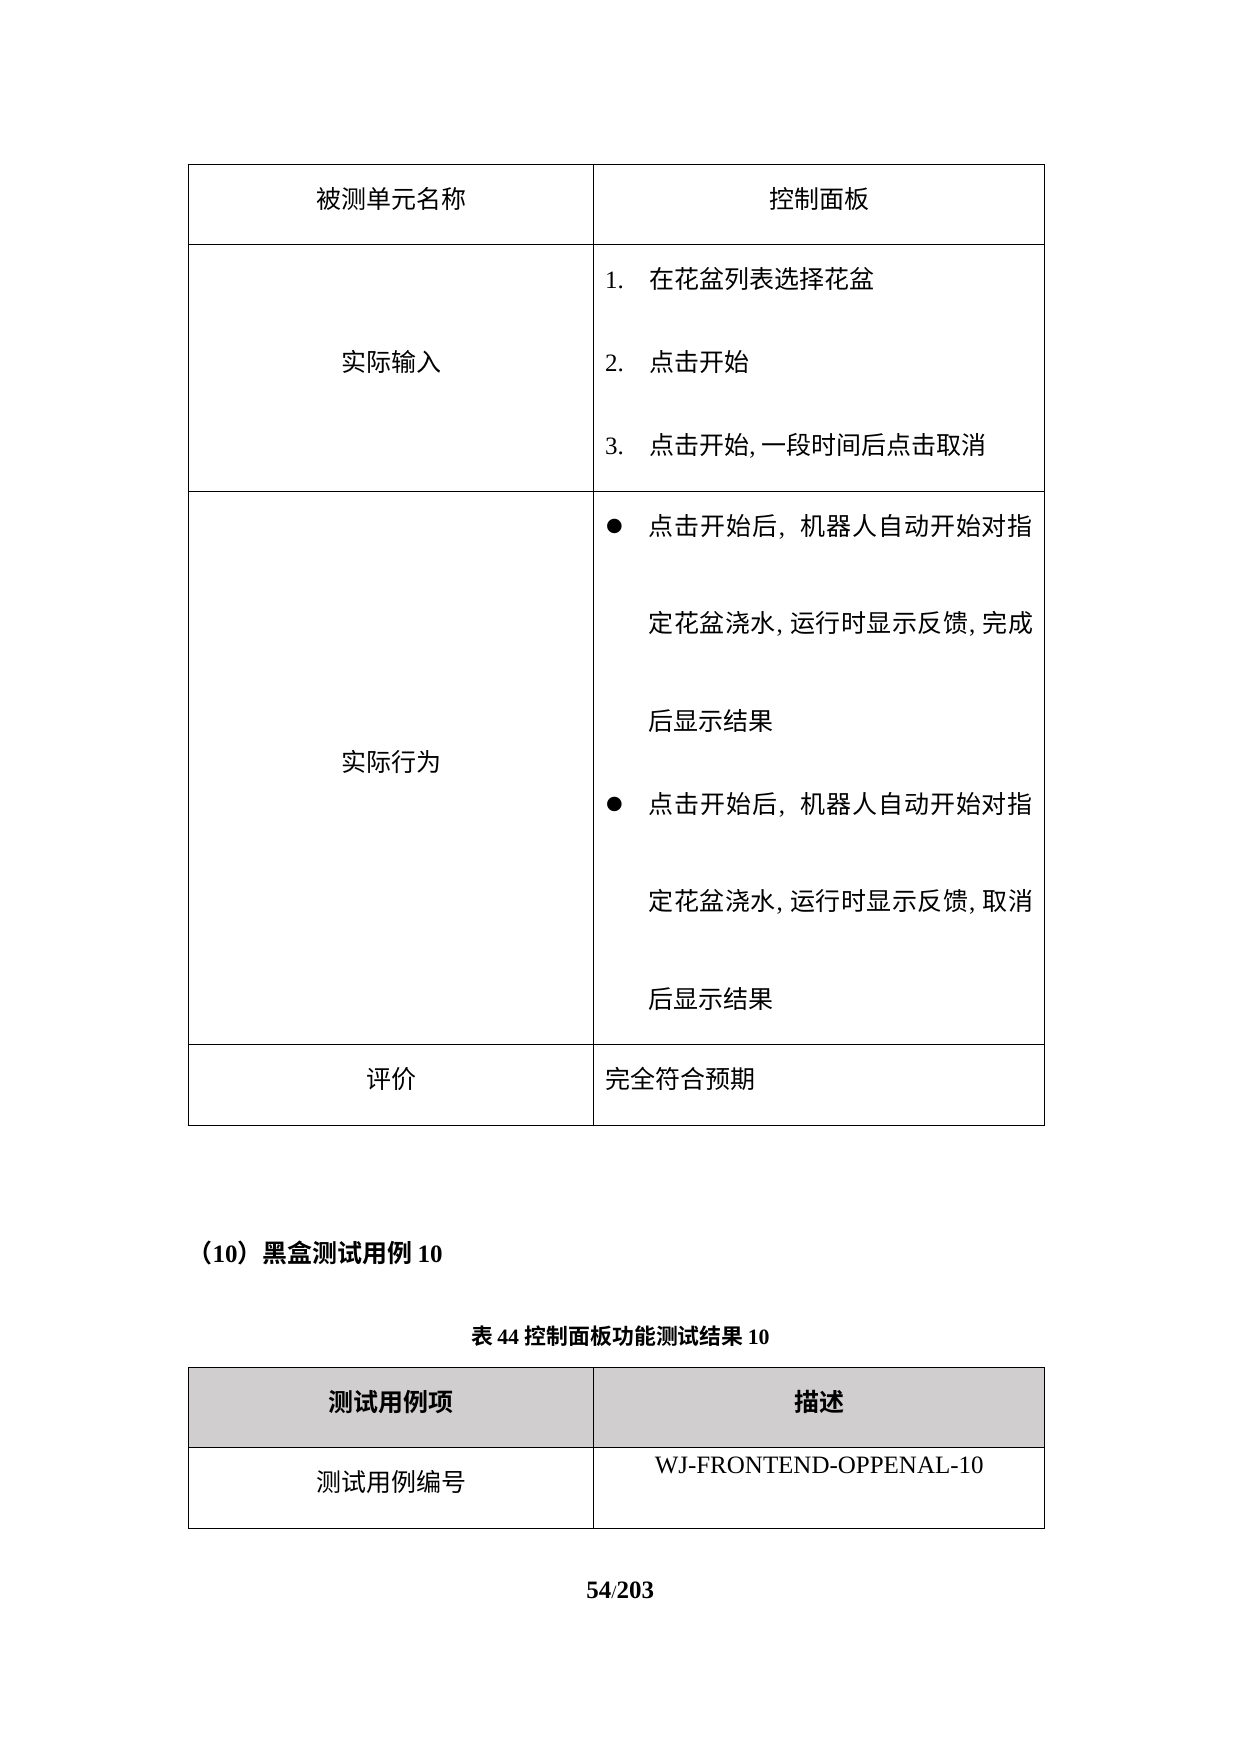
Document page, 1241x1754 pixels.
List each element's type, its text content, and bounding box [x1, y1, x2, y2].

table_cell 评价 [189, 1045, 593, 1124]
table_header 描述 [594, 1368, 1044, 1447]
table_cell 测试用例编号 [189, 1448, 593, 1528]
table_cell 实际行为 [189, 492, 593, 1044]
table_cell 完全符合预期 [594, 1045, 1044, 1124]
table_cell 被测单元名称 [189, 165, 593, 244]
table_cell WJ-FRONTEND-OPPENAL-10 [594, 1448, 1044, 1528]
text 表44 控制面板功能测试结果10 [187, 1319, 1053, 1351]
text （10）黑盒测试用例10 [187, 1219, 1053, 1284]
table_header 测试用例项 [189, 1368, 593, 1447]
table_cell 实际输入 [189, 245, 593, 491]
table_cell 在花盆列表选择花盆 点击开始 点击开始, 一段时间后点击取消 [594, 245, 1044, 491]
table_cell 控制面板 [594, 165, 1044, 244]
table_cell 点击开始后, 机器人自动开始对指定花盆浇水, 运行时显示反馈, 完成后显示结果 点击开始后, 机器人自动开始对指定花盆浇水, 运行时显示反馈, 取消后显示结果 [594, 492, 1044, 1044]
